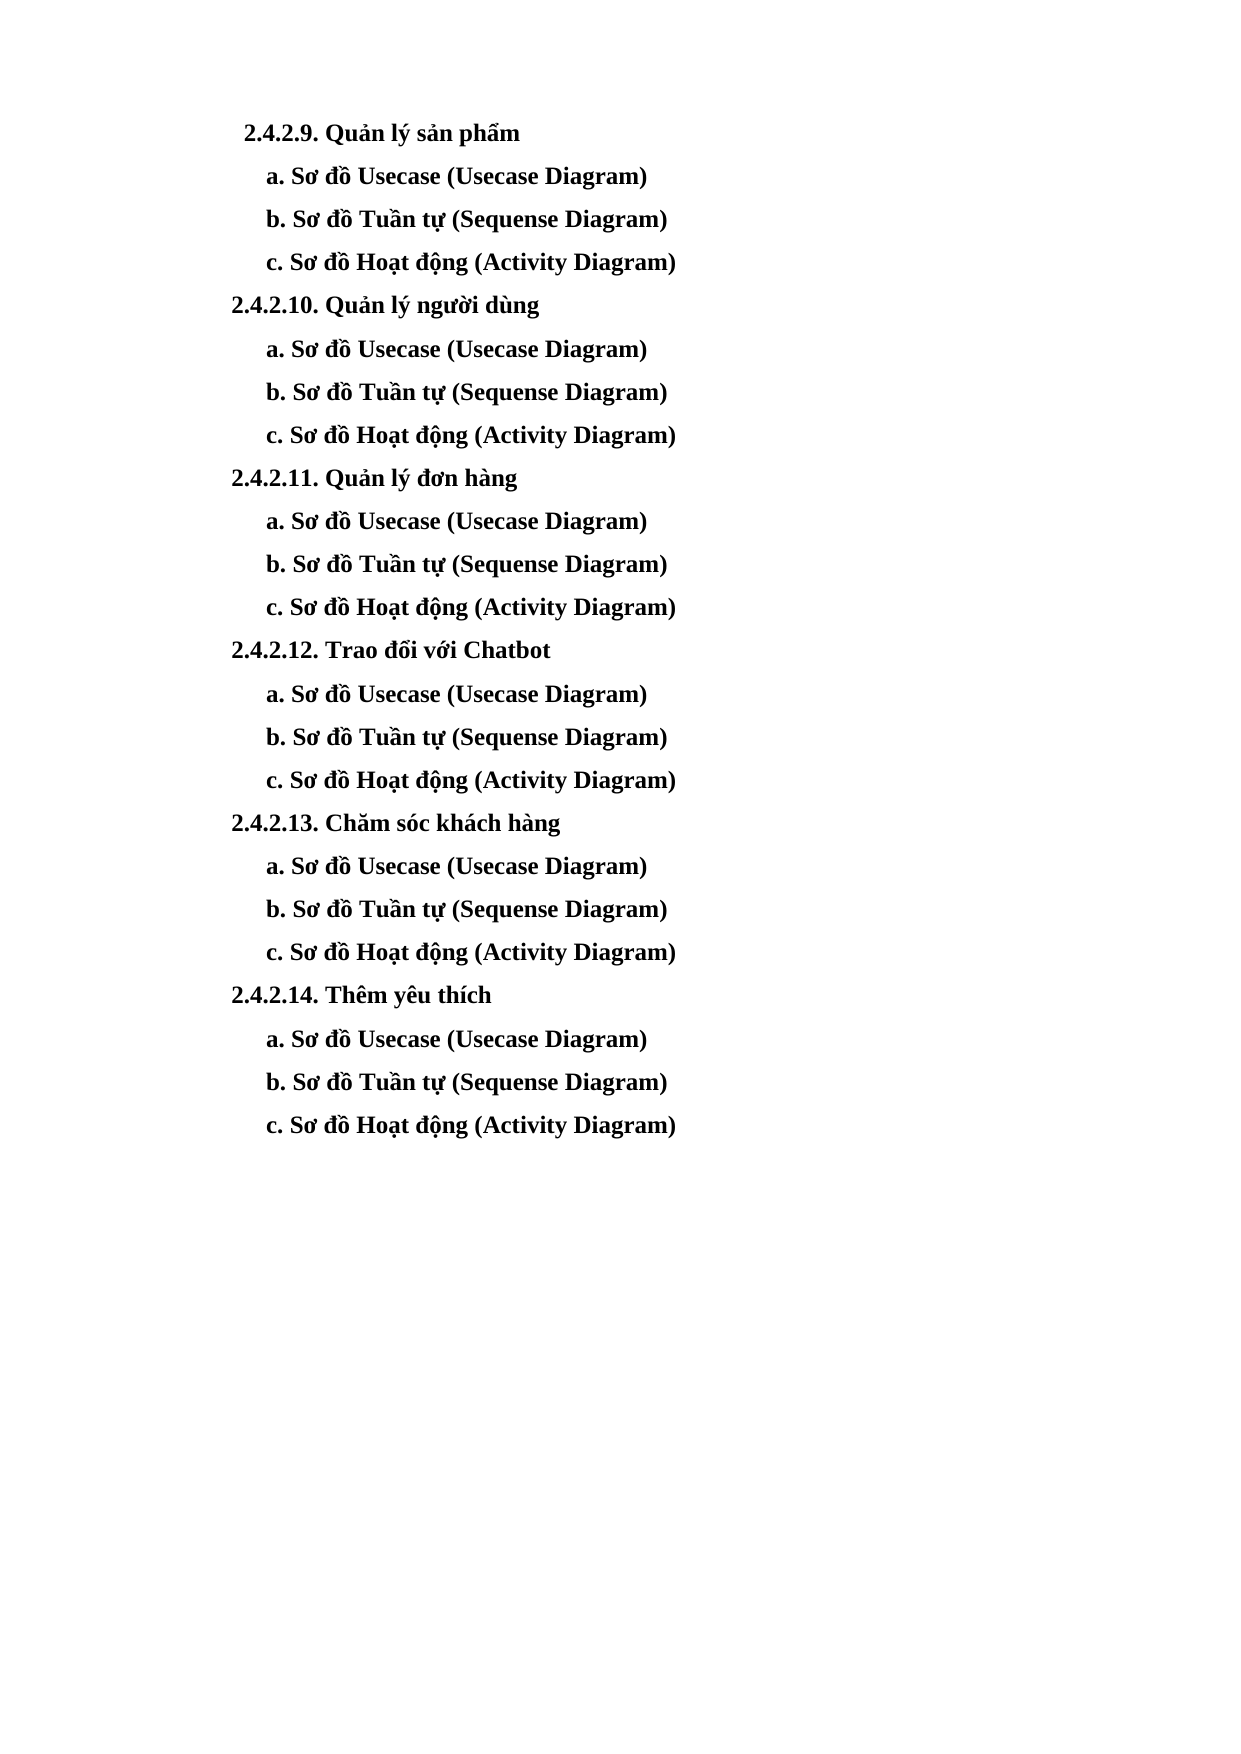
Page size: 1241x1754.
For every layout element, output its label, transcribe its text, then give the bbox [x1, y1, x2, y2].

list Sơ đồ Hoạt động (Activity Diagram) [177, 765, 1122, 794]
list Quản lý người dùng [177, 291, 1122, 319]
list Chăm sóc khách hàng [177, 808, 1122, 837]
list Sơ đồ Hoạt động (Activity Diagram) [177, 420, 1122, 449]
list Sơ đồ Tuần tự (Sequense Diagram) [177, 894, 1122, 923]
list Sơ đồ Hoạt động (Activity Diagram) [177, 247, 1122, 276]
list Quản lý đơn hàng [177, 463, 1122, 492]
list Sơ đồ Usecase (Usecase Diagram) [177, 161, 1122, 190]
list Trao đổi với Chatbot [177, 636, 1122, 664]
list Sơ đồ Hoạt động (Activity Diagram) [177, 1110, 1122, 1139]
list Sơ đồ Hoạt động (Activity Diagram) [177, 592, 1122, 621]
list Sơ đồ Tuần tự (Sequense Diagram) [177, 722, 1122, 751]
list Sơ đồ Usecase (Usecase Diagram) [177, 334, 1122, 362]
list Sơ đồ Tuần tự (Sequense Diagram) [177, 1067, 1122, 1096]
list Sơ đồ Usecase (Usecase Diagram) [177, 506, 1122, 535]
list Thêm yêu thích [177, 981, 1122, 1009]
list Sơ đồ Usecase (Usecase Diagram) [177, 1024, 1122, 1052]
list Sơ đồ Tuần tự (Sequense Diagram) [177, 377, 1122, 406]
list Quản lý sản phẩm [177, 118, 1122, 147]
list Sơ đồ Usecase (Usecase Diagram) [177, 679, 1122, 707]
list Sơ đồ Tuần tự (Sequense Diagram) [177, 204, 1122, 233]
list Sơ đồ Usecase (Usecase Diagram) [177, 851, 1122, 880]
list Sơ đồ Tuần tự (Sequense Diagram) [177, 549, 1122, 578]
list Sơ đồ Hoạt động (Activity Diagram) [177, 937, 1122, 966]
